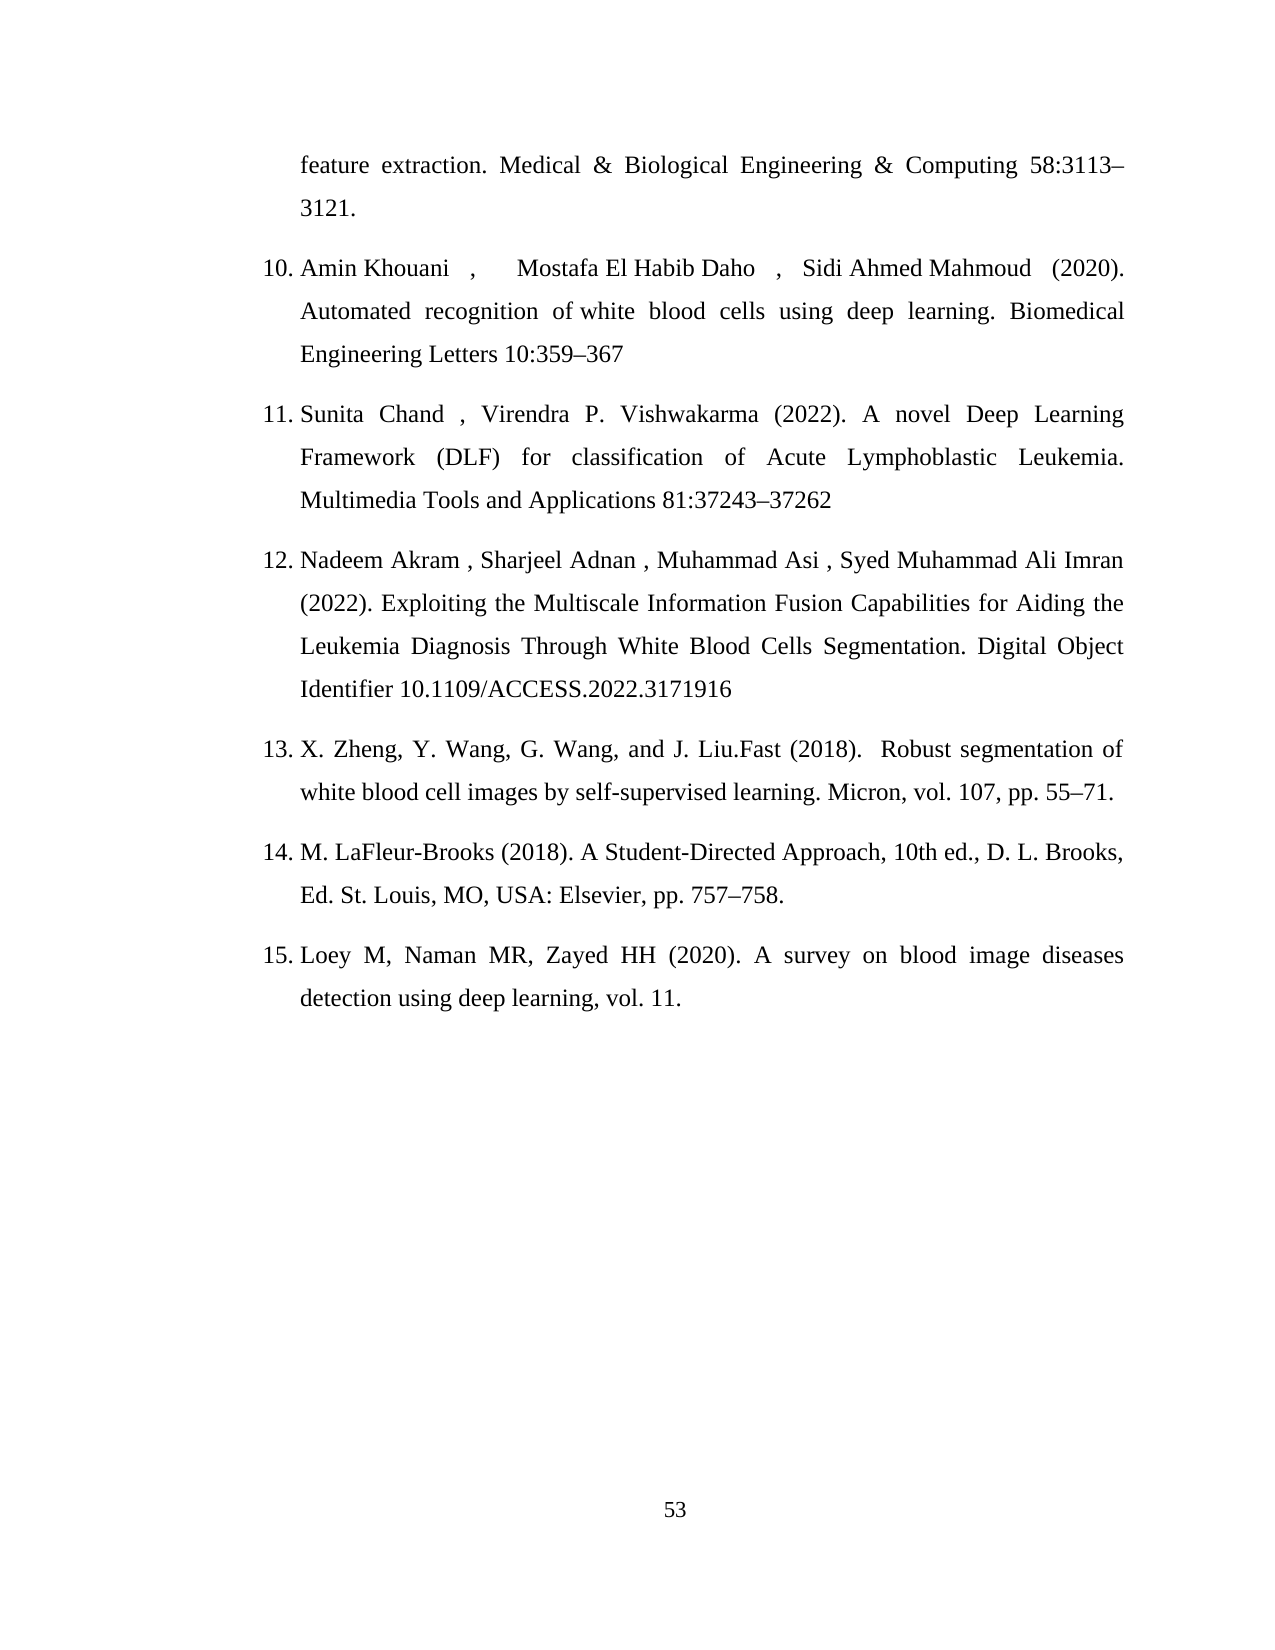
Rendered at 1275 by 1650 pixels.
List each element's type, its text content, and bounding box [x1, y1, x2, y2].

list Loey M, Naman MR, Zayed HH (2020). A survey on blood image diseases detection using deep learning, vol. 11. [262, 940, 1125, 1012]
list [262, 150, 1125, 222]
list Sunita Chand , Virendra P. Vishwakarma (2022). A novel Deep Learning Framework (DLF) for classification of Acute Lymphoblastic Leukemia. Multimedia Tools and Applications 81:37243–37262 [262, 399, 1125, 514]
list X. Zheng, Y. Wang, G. Wang, and J. Liu.Fast (2018). Robust segmentation of white blood cell images by self-supervised learning. Micron, vol. 107, pp. 55–71. [262, 734, 1125, 806]
list M. LaFleur-Brooks (2018). A Student-Directed Approach, 10th ed., D. L. Brooks, Ed. St. Louis, MO, USA: Elsevier, pp. 757–758. [262, 837, 1125, 909]
list Nadeem Akram , Sharjeel Adnan , Muhammad Asi , Syed Muhammad Ali Imran (2022). Exploiting the Multiscale Information Fusion Capabilities for Aiding the Leukemia Diagnosis Through White Blood Cells Segmentation. Digital Object Identifier 10.1109/ACCESS.2022.3171916 [262, 545, 1125, 703]
list Amin Khouani , Mostafa El Habib Daho , Sidi Ahmed Mahmoud (2020). Automated recognition of white blood cells using deep learning. Biomedical Engineering Letters 10:359–367 [262, 253, 1125, 368]
